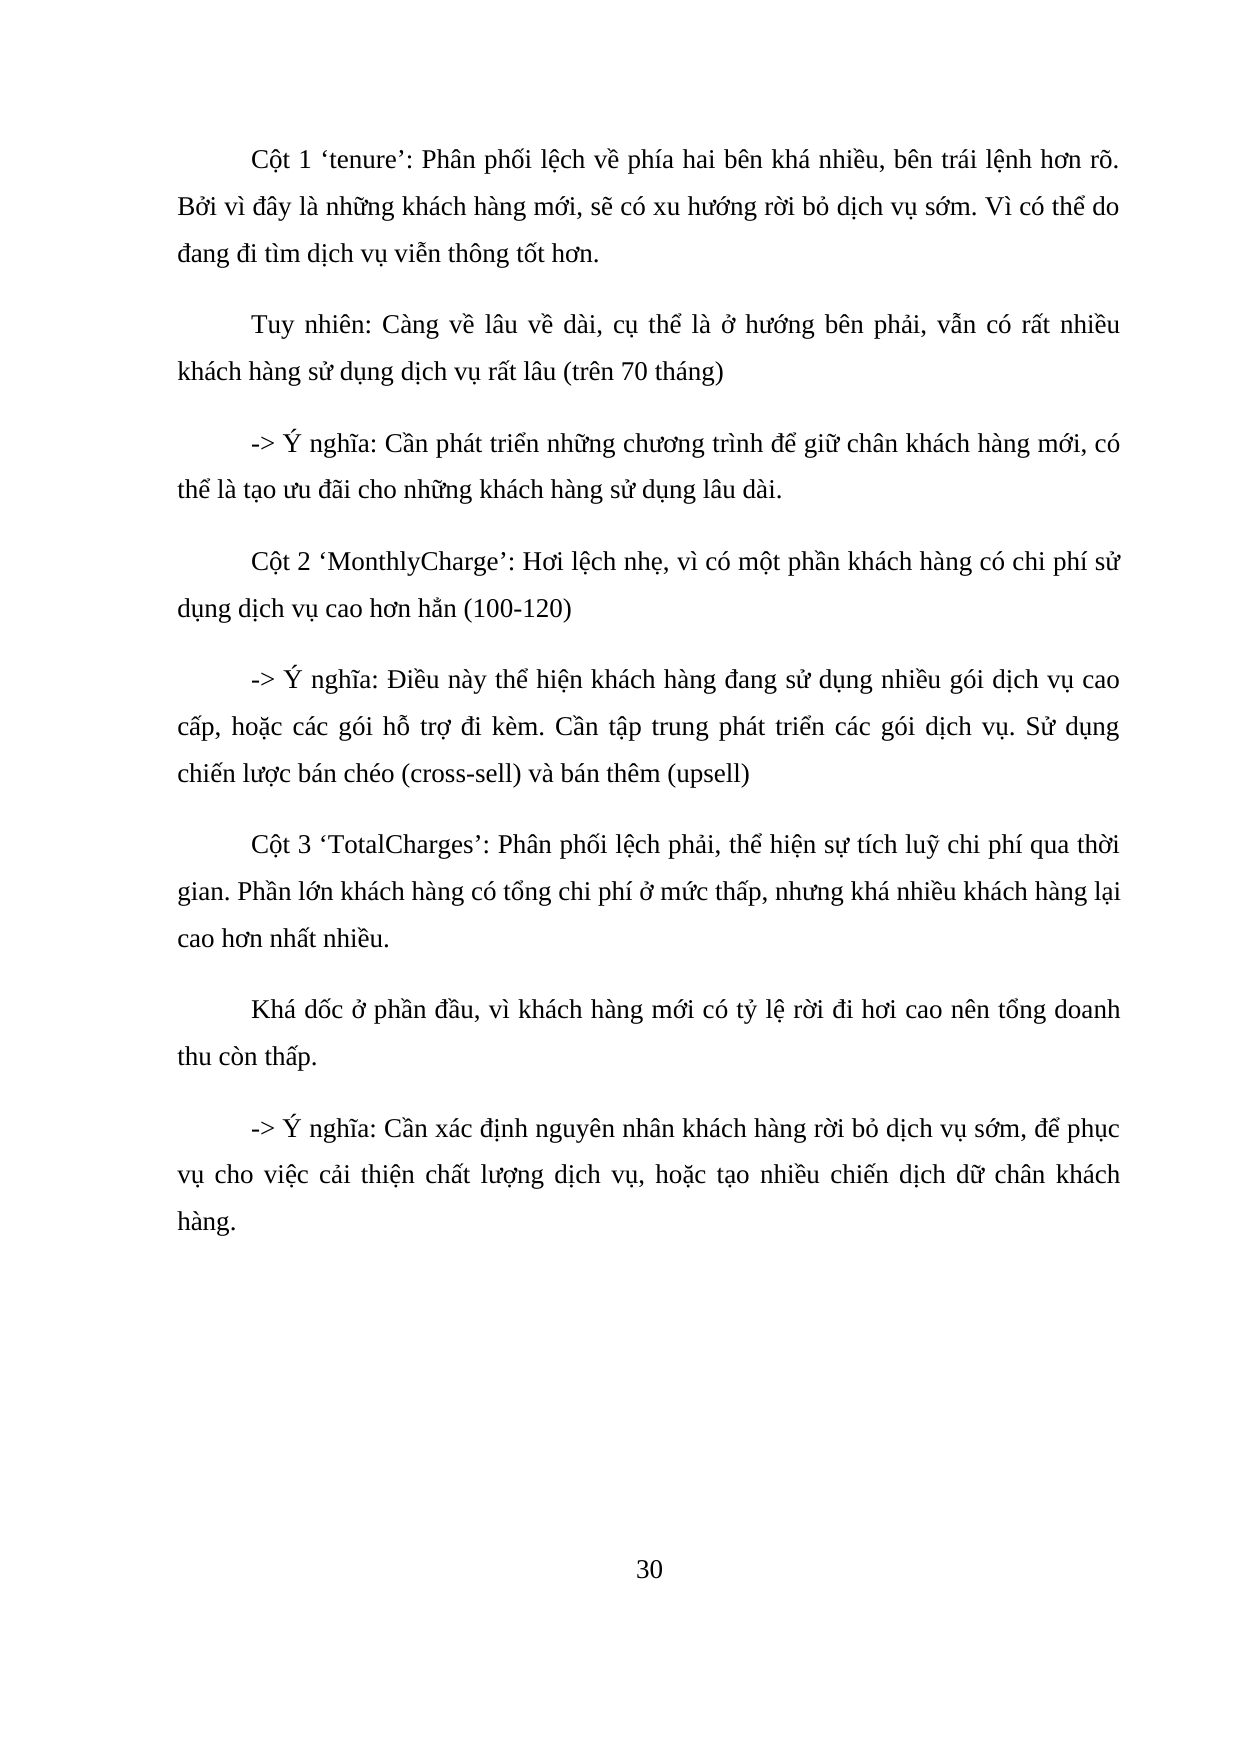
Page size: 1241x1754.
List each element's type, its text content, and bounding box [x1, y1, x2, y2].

text Khá dốc ở phần đầu, vì khách hàng mới có tỷ lệ rời đi hơi cao nên tổng doanh thu còn thấp. [177, 993, 1122, 1071]
text Cột 1 ‘tenure’: Phân phối lệch về phía hai bên khá nhiều, bên trái lệnh hơn rõ. Bởi vì đây là những khách hàng mới, sẽ có xu hướng rời bỏ dịch vụ sớm. Vì có thể do đang đi tìm dịch vụ viễn thông tốt hơn. [177, 143, 1122, 268]
text -> Ý nghĩa: Điều này thể hiện khách hàng đang sử dụng nhiều gói dịch vụ cao cấp, hoặc các gói hỗ trợ đi kèm. Cần tập trung phát triển các gói dịch vụ. Sử dụng chiến lược bán chéo (cross-sell) và bán thêm (upsell) [177, 663, 1122, 788]
text Tuy nhiên: Càng về lâu về dài, cụ thể là ở hướng bên phải, vẫn có rất nhiều khách hàng sử dụng dịch vụ rất lâu (trên 70 tháng) [177, 308, 1122, 386]
text Cột 2 ‘MonthlyCharge’: Hơi lệch nhẹ, vì có một phần khách hàng có chi phí sử dụng dịch vụ cao hơn hẳn (100-120) [177, 545, 1122, 623]
text -> Ý nghĩa: Cần xác định nguyên nhân khách hàng rời bỏ dịch vụ sớm, để phục vụ cho việc cải thiện chất lượng dịch vụ, hoặc tạo nhiều chiến dịch dữ chân khách hàng. [177, 1112, 1122, 1236]
text -> Ý nghĩa: Cần phát triển những chương trình để giữ chân khách hàng mới, có thể là tạo ưu đãi cho những khách hàng sử dụng lâu dài. [177, 427, 1122, 505]
text Cột 3 ‘TotalCharges’: Phân phối lệch phải, thể hiện sự tích luỹ chi phí qua thời gian. Phần lớn khách hàng có tổng chi phí ở mức thấp, nhưng khá nhiều khách hàng lại cao hơn nhất nhiều. [177, 828, 1122, 953]
